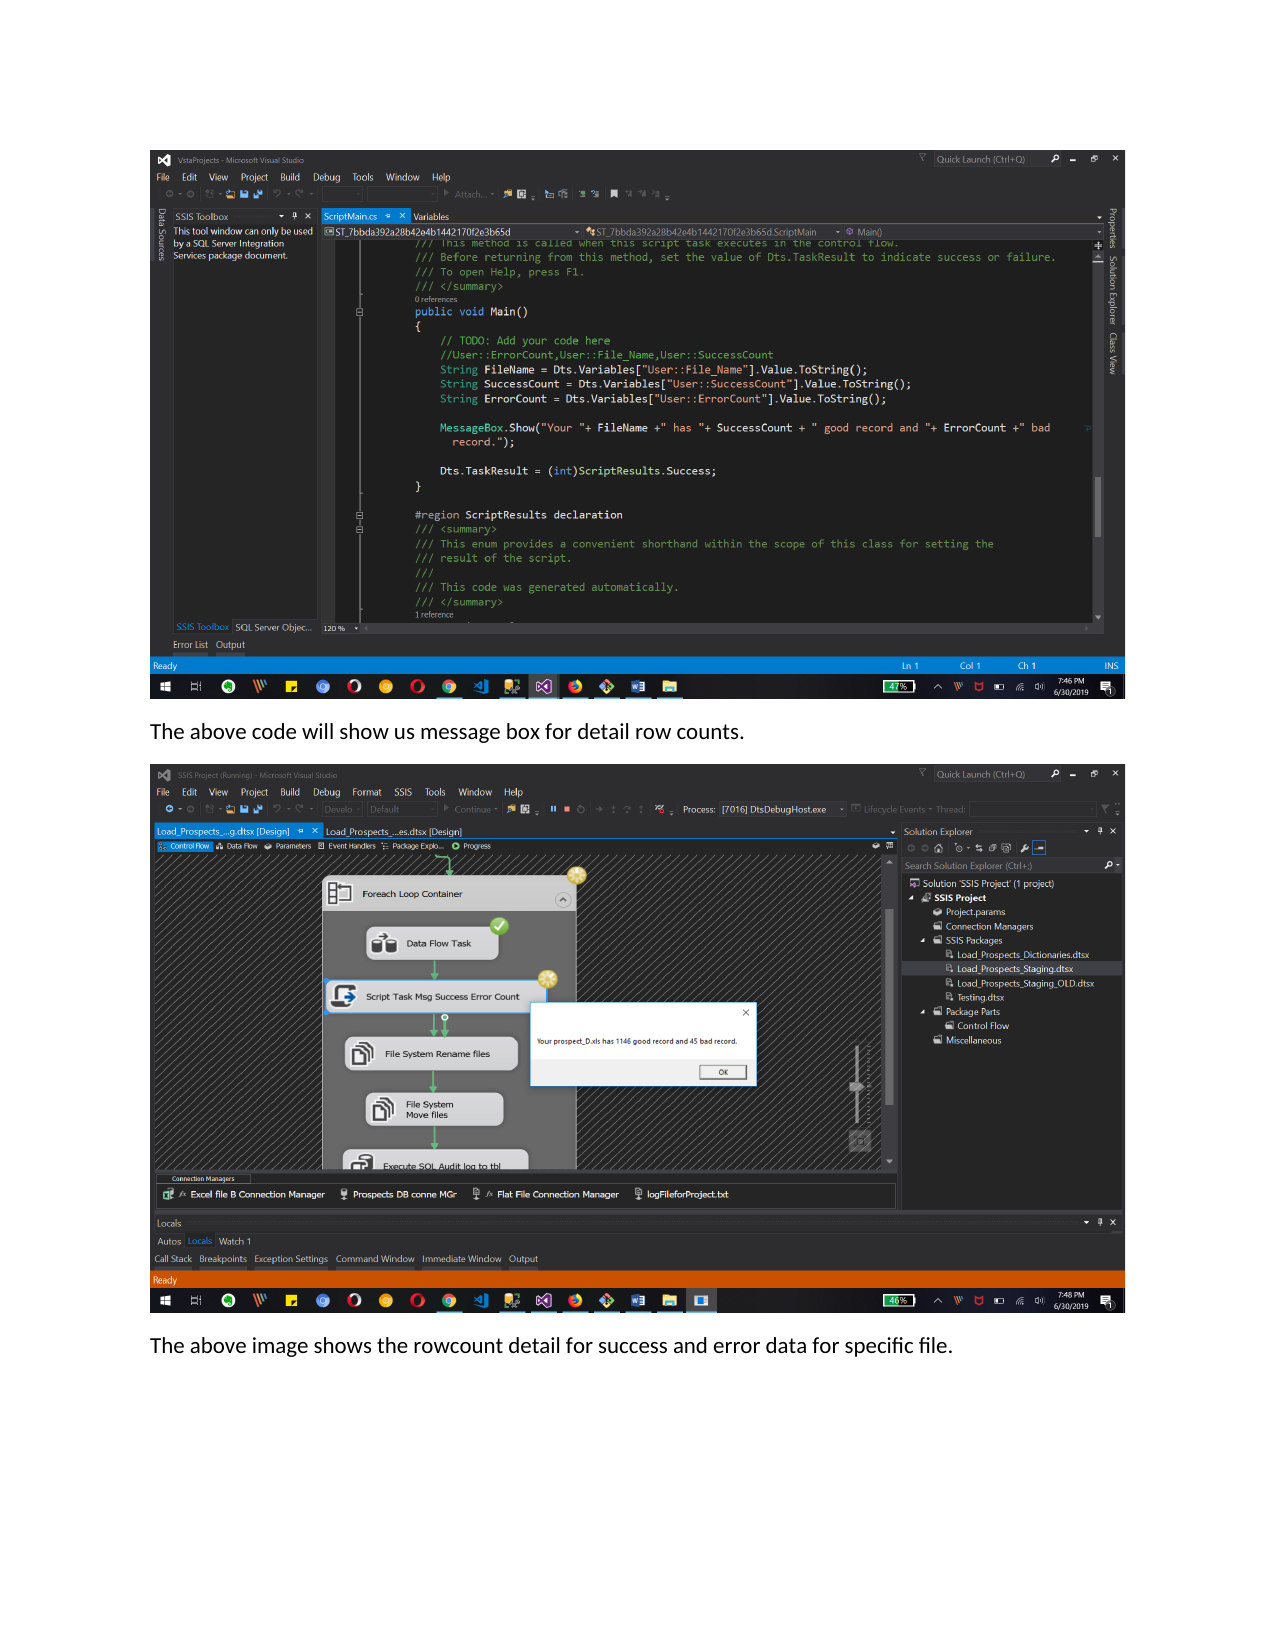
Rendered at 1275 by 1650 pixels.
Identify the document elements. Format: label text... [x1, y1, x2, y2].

picture [150, 150, 1125, 699]
picture [150, 764, 1125, 1313]
text The above image shows the rowcount detail for success and error data for specific file. [150, 1331, 1125, 1359]
text The above code will show us message box for detail row counts. [150, 717, 1125, 745]
